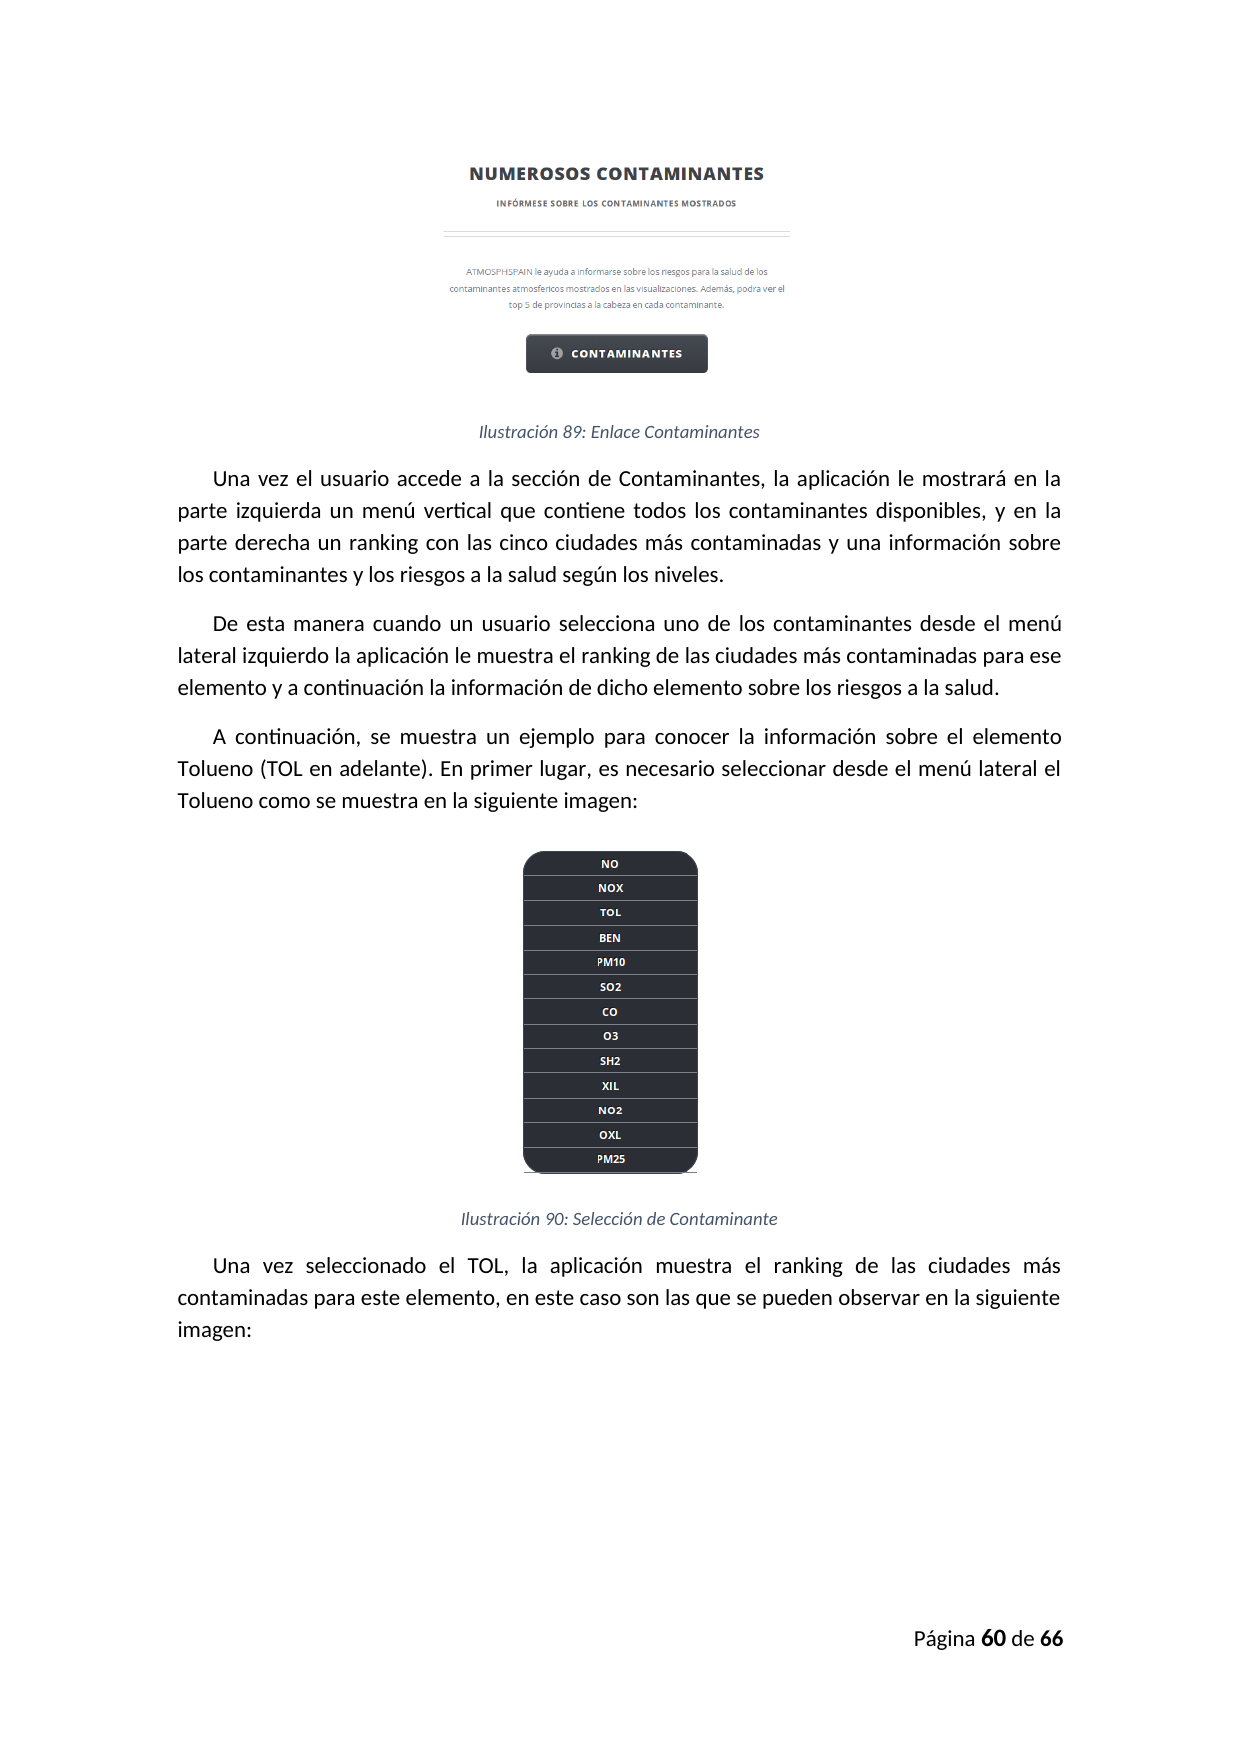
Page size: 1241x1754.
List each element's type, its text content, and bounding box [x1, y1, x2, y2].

text Una vez seleccionado el TOL, la aplicación muestra el ranking de las ciudades más contaminadas para este elemento, en este caso son las que se pueden observar en la siguiente imagen: [177, 1251, 1063, 1344]
text A continuación, se muestra un ejemplo para conocer la información sobre el elemento Tolueno (TOL en adelante). En primer lugar, es necesario seleccionar desde el menú lateral el Tolueno como se muestra en la siguiente imagen: [177, 722, 1063, 815]
picture [431, 147, 809, 401]
picture [509, 835, 732, 1189]
text De esta manera cuando un usuario selecciona uno de los contaminantes desde el menú lateral izquierdo la aplicación le muestra el ranking de las ciudades más contaminadas para ese elemento y a continuación la información de dicho elemento sobre los riesgos a la salud. [177, 609, 1063, 701]
text Una vez el usuario accede a la sección de Contaminantes, la aplicación le mostrará en la parte izquierda un menú vertical que contiene todos los contaminantes disponibles, y en la parte derecha un ranking con las cinco ciudades más contaminadas y una información sobre los contaminantes y los riesgos a la salud según los niveles. [177, 464, 1063, 588]
